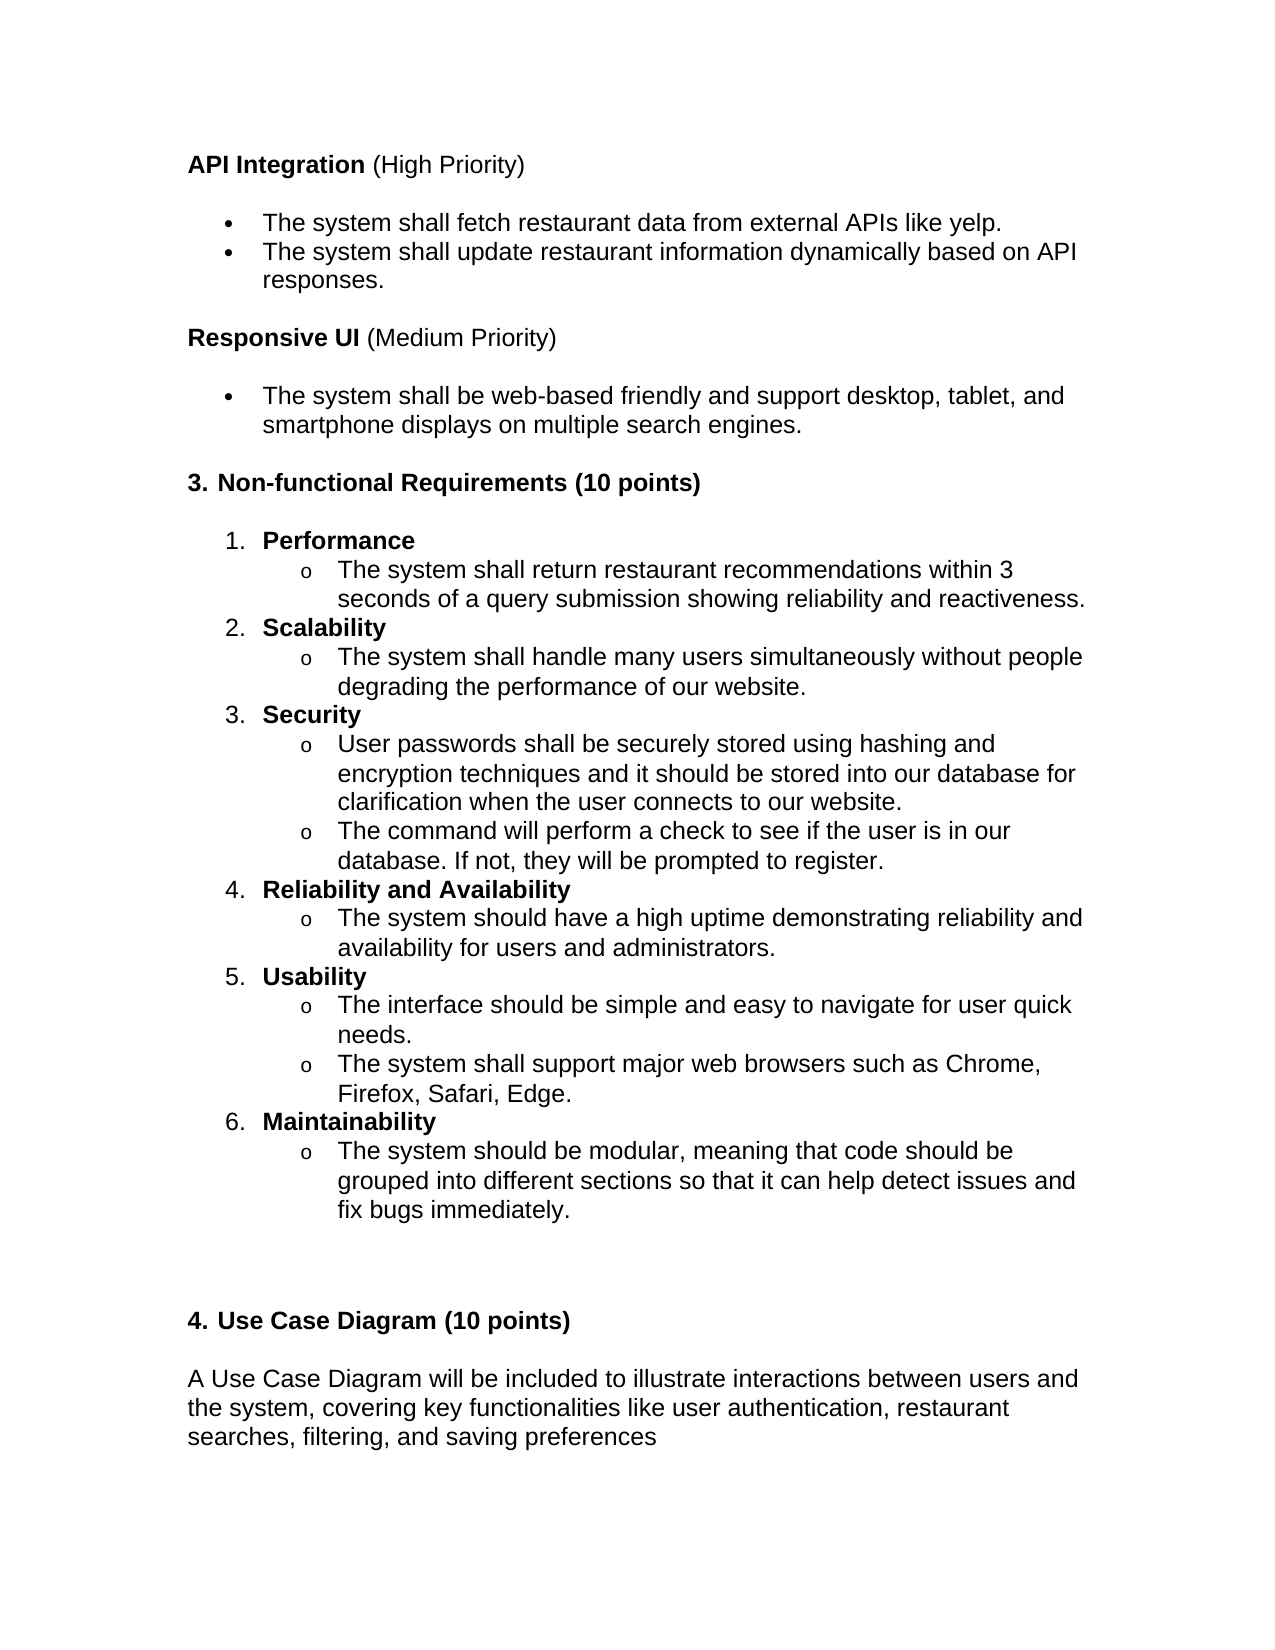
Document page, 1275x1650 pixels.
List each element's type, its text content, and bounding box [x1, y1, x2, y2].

list Usability [225, 962, 1087, 991]
list The command will perform a check to see if the user is in our database. If not, they will be prompted to register. [300, 816, 1087, 874]
list Performance [225, 526, 1087, 554]
list Security [225, 700, 1087, 729]
list The system should be modular, meaning that code should be grouped into different sections so that it can help detect issues and fix bugs immediately. [300, 1136, 1087, 1223]
list The system shall return restaurant recommendations within 3 seconds of a query submission showing reliability and reactiveness. [300, 554, 1087, 613]
text A Use Case Diagram will be included to illustrate interactions between users and the system, covering key functionalities like user authentication, restaurant searches, filtering, and saving preferences [187, 1364, 1087, 1450]
list The system shall fetch restaurant data from external APIs like yelp. [225, 208, 1087, 237]
list The system shall support major web browsers such as Chrome, Firefox, Safari, Edge. [300, 1049, 1087, 1107]
list The interface should be simple and easy to navigate for user quick needs. [300, 991, 1087, 1049]
list User passwords shall be securely stored using hashing and encryption techniques and it should be stored into our database for clarification when the user connects to our website. [300, 729, 1087, 816]
subtitle Non-functional Requirements (10 points) [187, 468, 1087, 497]
list The system should have a high uptime demonstrating reliability and availability for users and administrators. [300, 903, 1087, 962]
subtitle Use Case Diagram (10 points) [187, 1306, 1087, 1335]
list The system shall handle many users simultaneously without people degrading the performance of our website. [300, 642, 1087, 700]
text API Integration (High Priority) [187, 150, 1087, 179]
list Scalability [225, 613, 1087, 642]
list Maintainability [225, 1107, 1087, 1136]
list The system shall be web-based friendly and support desktop, tablet, and smartphone displays on multiple search engines. [225, 381, 1087, 439]
text Responsive UI (Medium Priority) [187, 323, 1087, 352]
list The system shall update restaurant information dynamically based on API responses. [225, 237, 1087, 294]
list Reliability and Availability [225, 874, 1087, 903]
